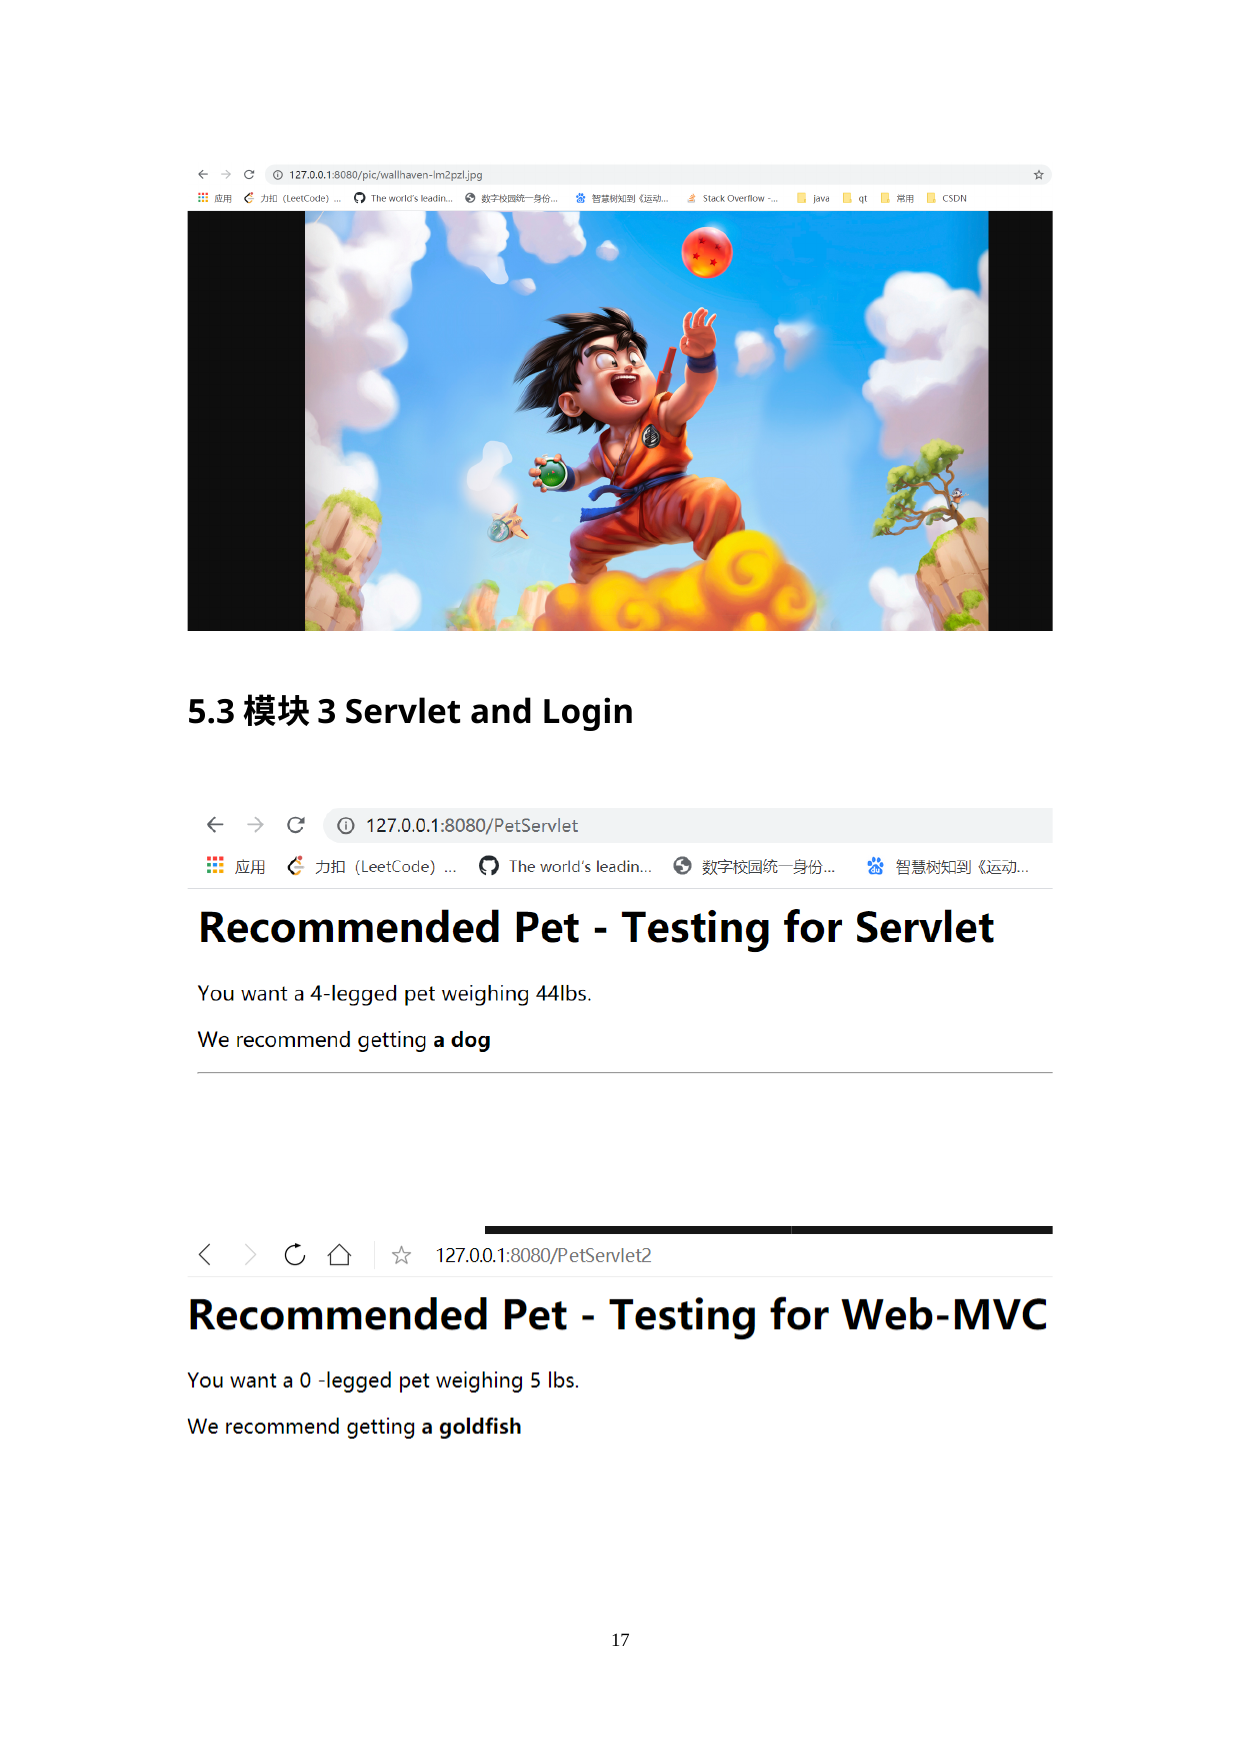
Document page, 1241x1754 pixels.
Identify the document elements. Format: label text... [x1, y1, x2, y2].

picture [187, 803, 1053, 1214]
picture [187, 162, 1053, 631]
picture [187, 1226, 1053, 1538]
subtitle 5.3 模块3 Servlet and Login [187, 677, 1053, 742]
